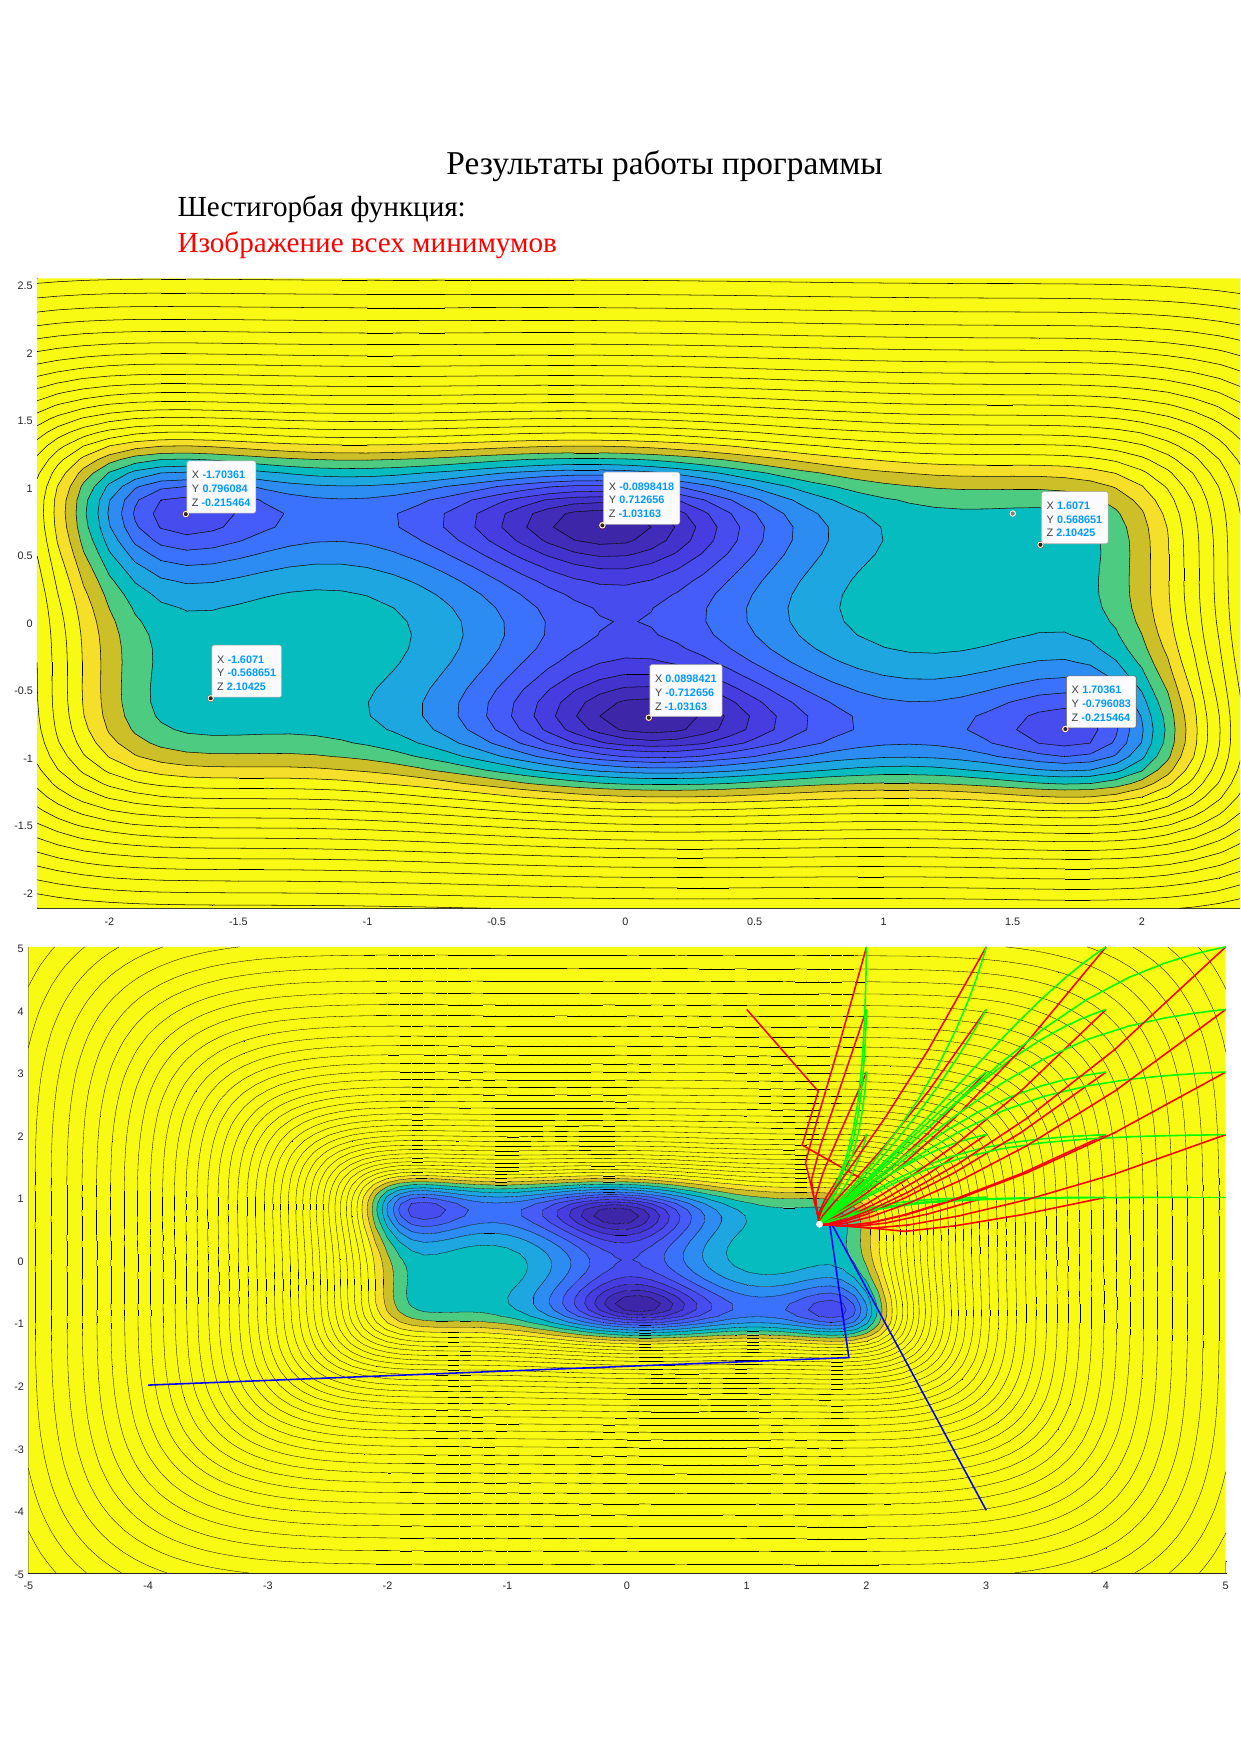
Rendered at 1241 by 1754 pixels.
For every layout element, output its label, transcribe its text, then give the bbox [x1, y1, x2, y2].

text Изображение всех минимумов [177, 225, 1152, 258]
subtitle Шестигорбая функция: [177, 189, 1152, 222]
subtitle Результаты работы программы [177, 143, 1152, 181]
